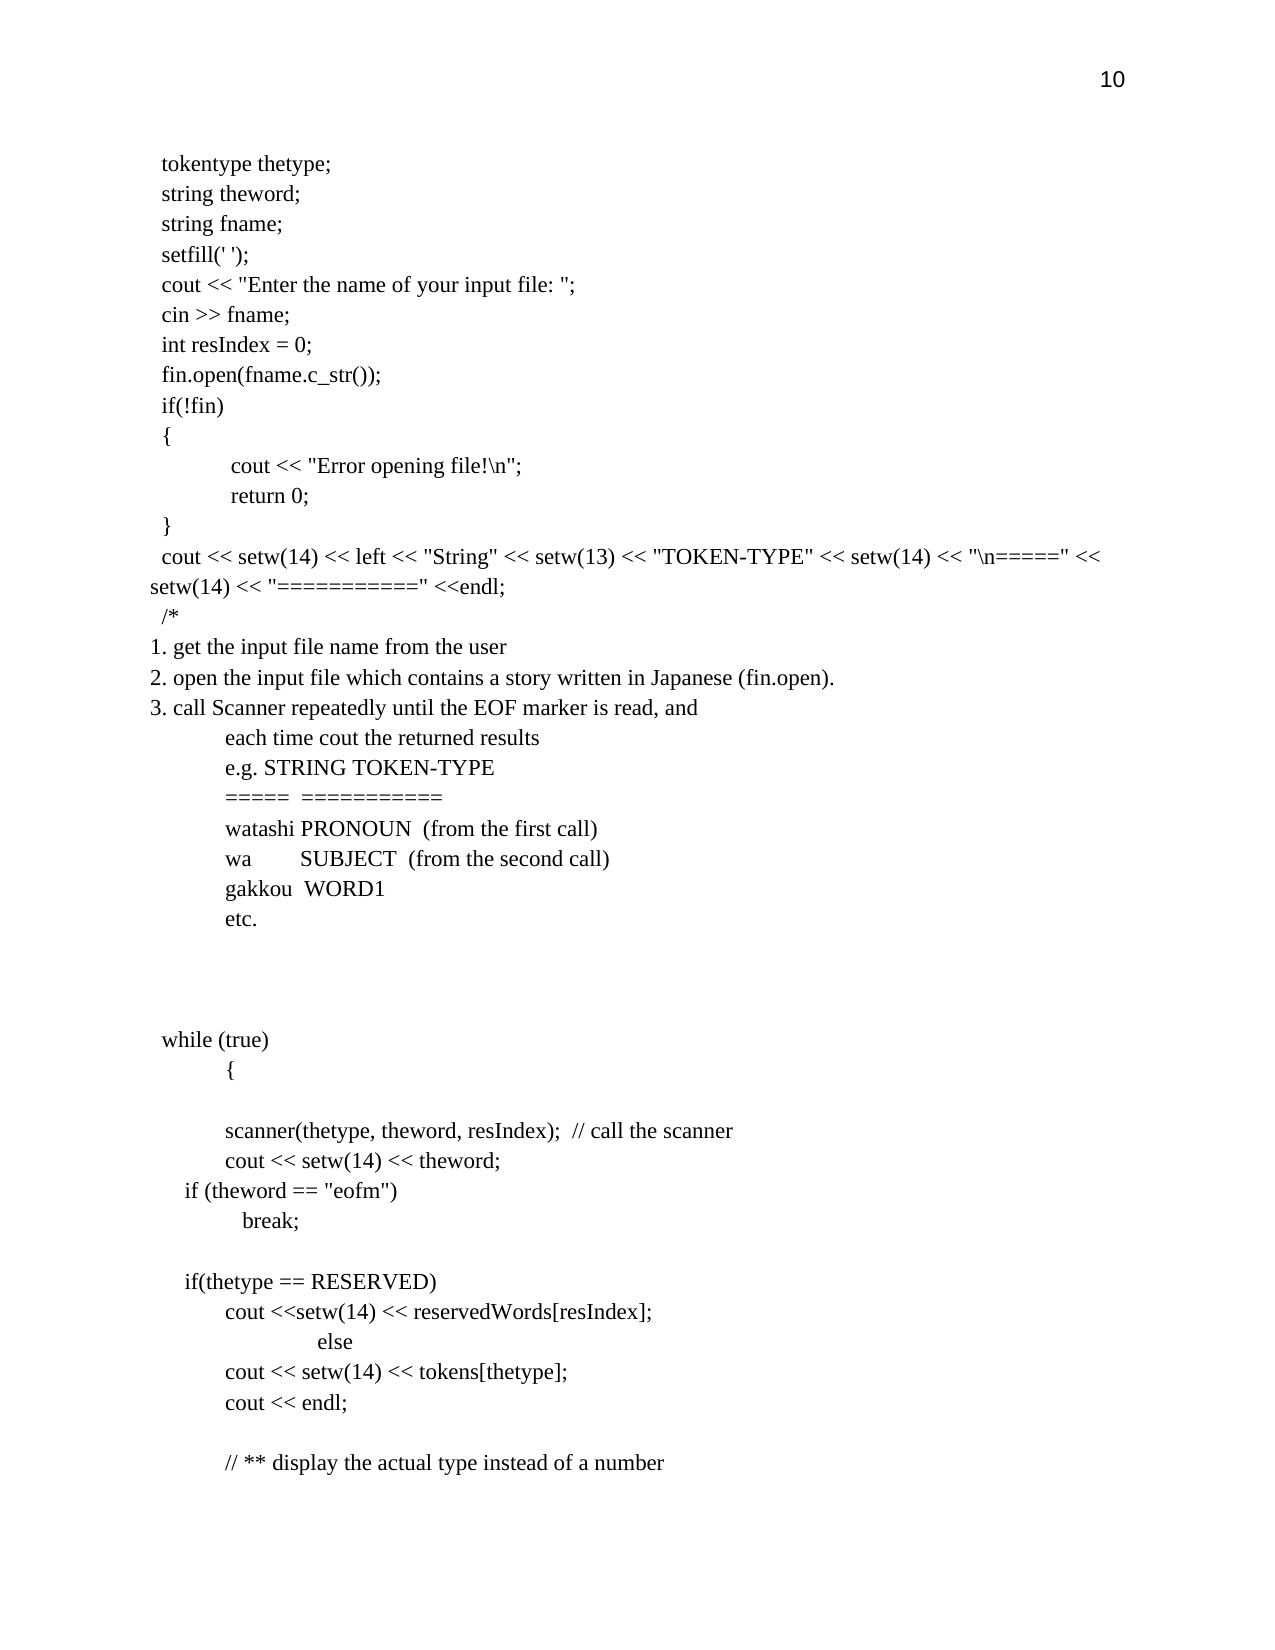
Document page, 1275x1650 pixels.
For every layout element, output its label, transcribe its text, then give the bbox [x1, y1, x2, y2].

text while (true) [150, 1026, 1125, 1052]
text 1. get the input file name from the user [150, 633, 1125, 660]
text ===== =========== [150, 784, 1125, 811]
text return 0; [150, 482, 1125, 509]
text each time cout the returned results [150, 724, 1125, 750]
text wa SUBJECT (from the second call) [150, 845, 1125, 871]
text fin.open(fname.c_str()); [150, 361, 1125, 388]
text 2. open the input file which contains a story written in Japanese (fin.open). [150, 663, 1125, 690]
text e.g. STRING TOKEN-TYPE [150, 754, 1125, 781]
text // ** display the actual type instead of a number [150, 1449, 1125, 1475]
text cout << setw(14) << left << "String" << setw(13) << "TOKEN-TYPE" << setw(14) << "\n=====" << setw(14) << "===========" <<endl; [150, 543, 1125, 599]
text cin >> fname; [150, 301, 1125, 327]
text 3. call Scanner repeatedly until the EOF marker is read, and [150, 694, 1125, 720]
text /* [150, 603, 1125, 629]
text if (theword == "eofm") [150, 1177, 1125, 1203]
text cout << "Error opening file!\n"; [150, 452, 1125, 478]
text watashi PRONOUN (from the first call) [150, 814, 1125, 841]
text setfill(' '); [150, 241, 1125, 267]
text cout << endl; [150, 1388, 1125, 1415]
text string theword; [150, 180, 1125, 207]
text cout << "Enter the name of your input file: "; [150, 271, 1125, 297]
text cout << setw(14) << tokens[thetype]; [150, 1358, 1125, 1385]
text } [150, 512, 1125, 539]
text if(!fin) [150, 392, 1125, 418]
text { [150, 1056, 1125, 1083]
text if(thetype == RESERVED) [150, 1268, 1125, 1294]
text tokentype thetype; [150, 150, 1125, 176]
text gakkou WORD1 [150, 875, 1125, 901]
text else [150, 1328, 1125, 1354]
text break; [150, 1207, 1125, 1234]
text etc. [150, 905, 1125, 932]
text cout << setw(14) << theword; [150, 1147, 1125, 1173]
text int resIndex = 0; [150, 331, 1125, 358]
text scanner(thetype, theword, resIndex); // call the scanner [150, 1117, 1125, 1143]
text cout <<setw(14) << reservedWords[resIndex]; [150, 1298, 1125, 1324]
text string fname; [150, 210, 1125, 237]
text { [150, 422, 1125, 448]
